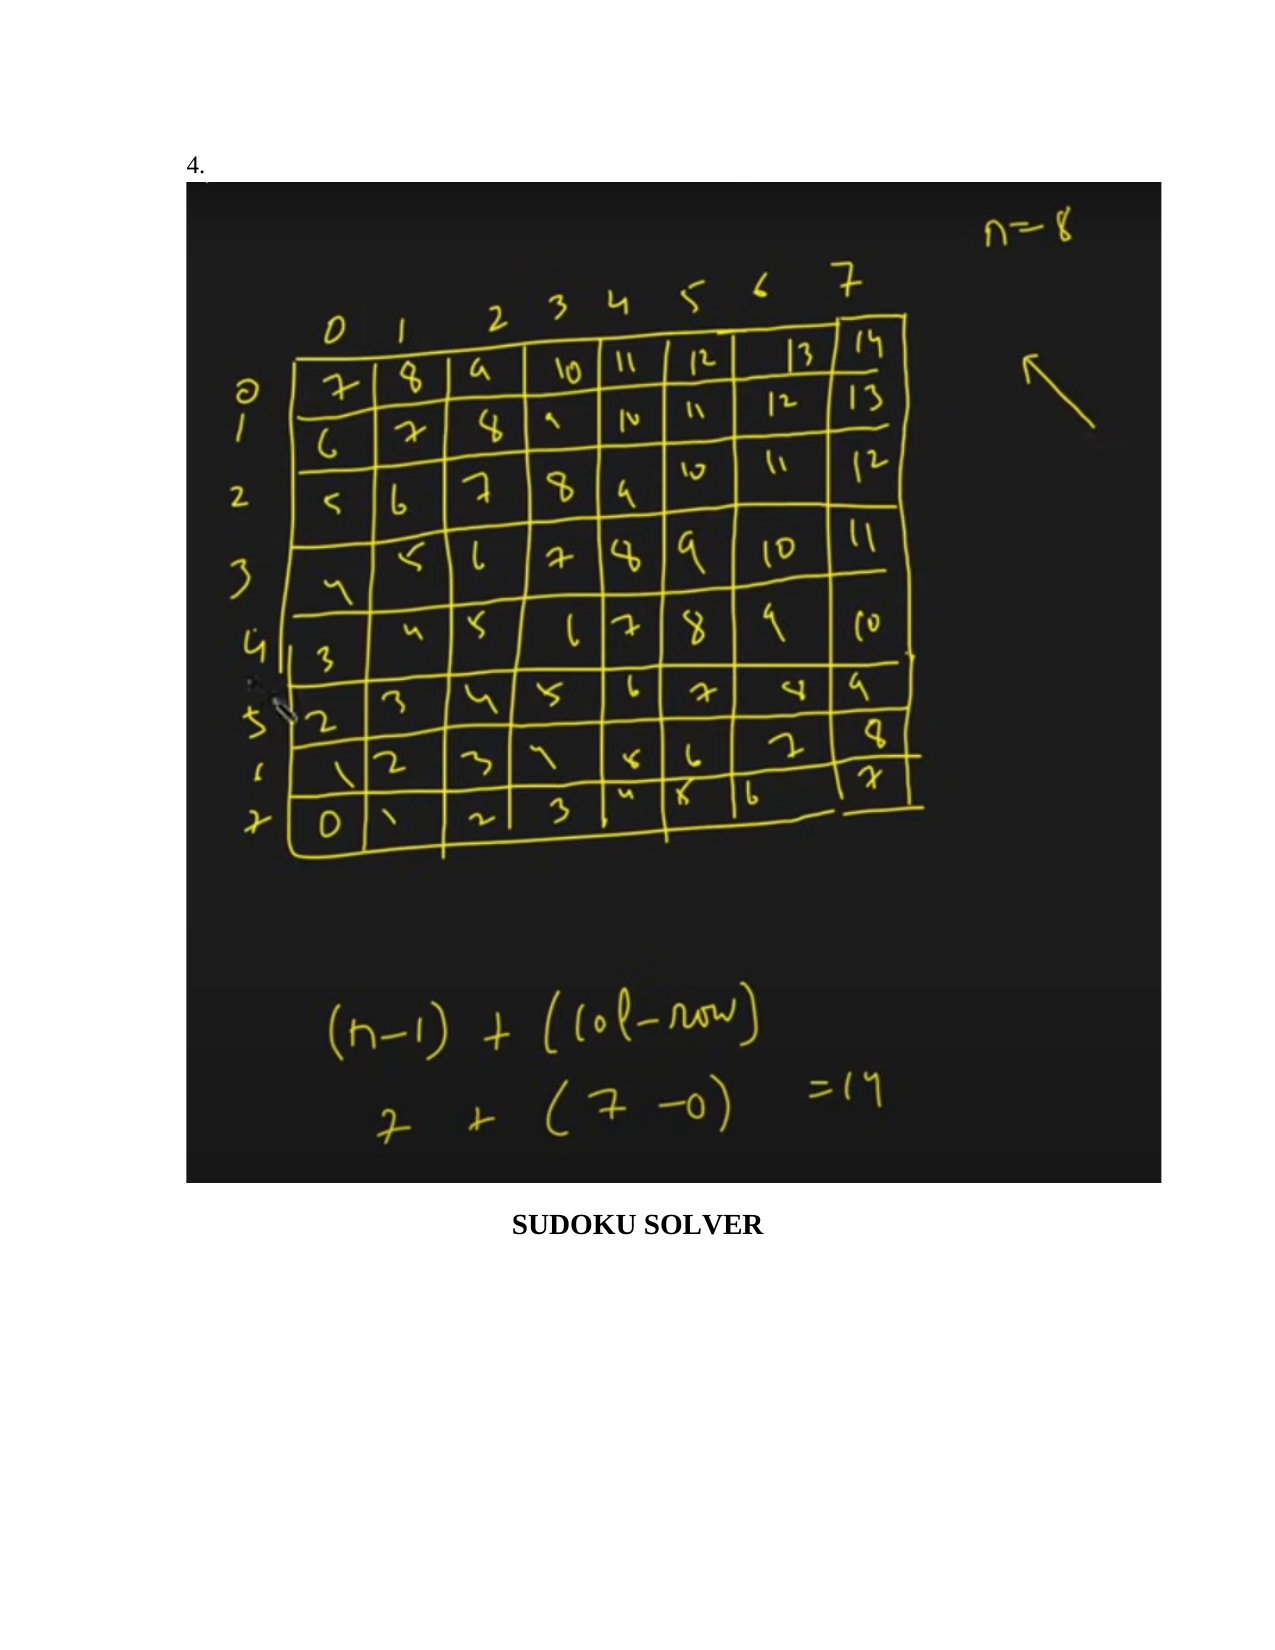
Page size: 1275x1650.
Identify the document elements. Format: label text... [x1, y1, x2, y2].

text SUDOKU SOLVER [150, 1207, 1125, 1241]
picture [186, 182, 1162, 1183]
